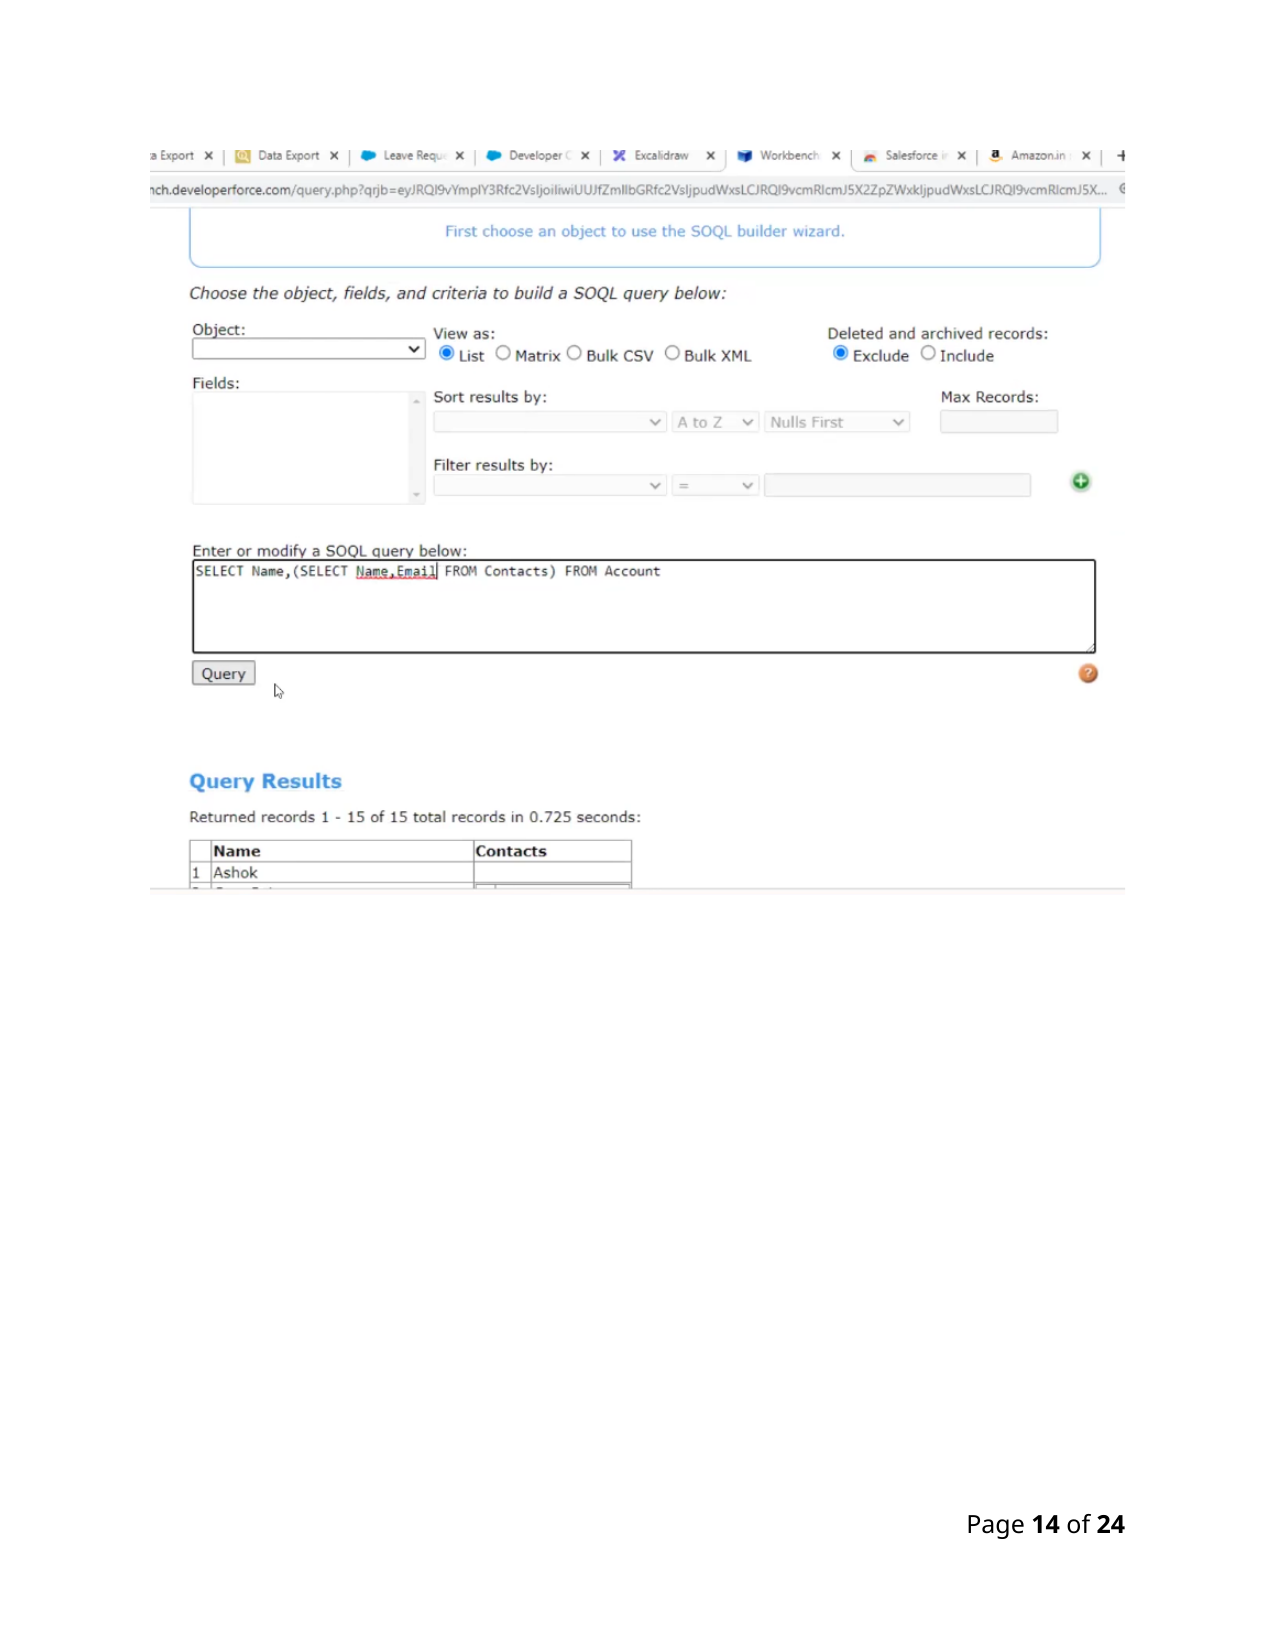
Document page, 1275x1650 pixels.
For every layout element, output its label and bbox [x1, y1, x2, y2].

picture [150, 150, 1125, 895]
